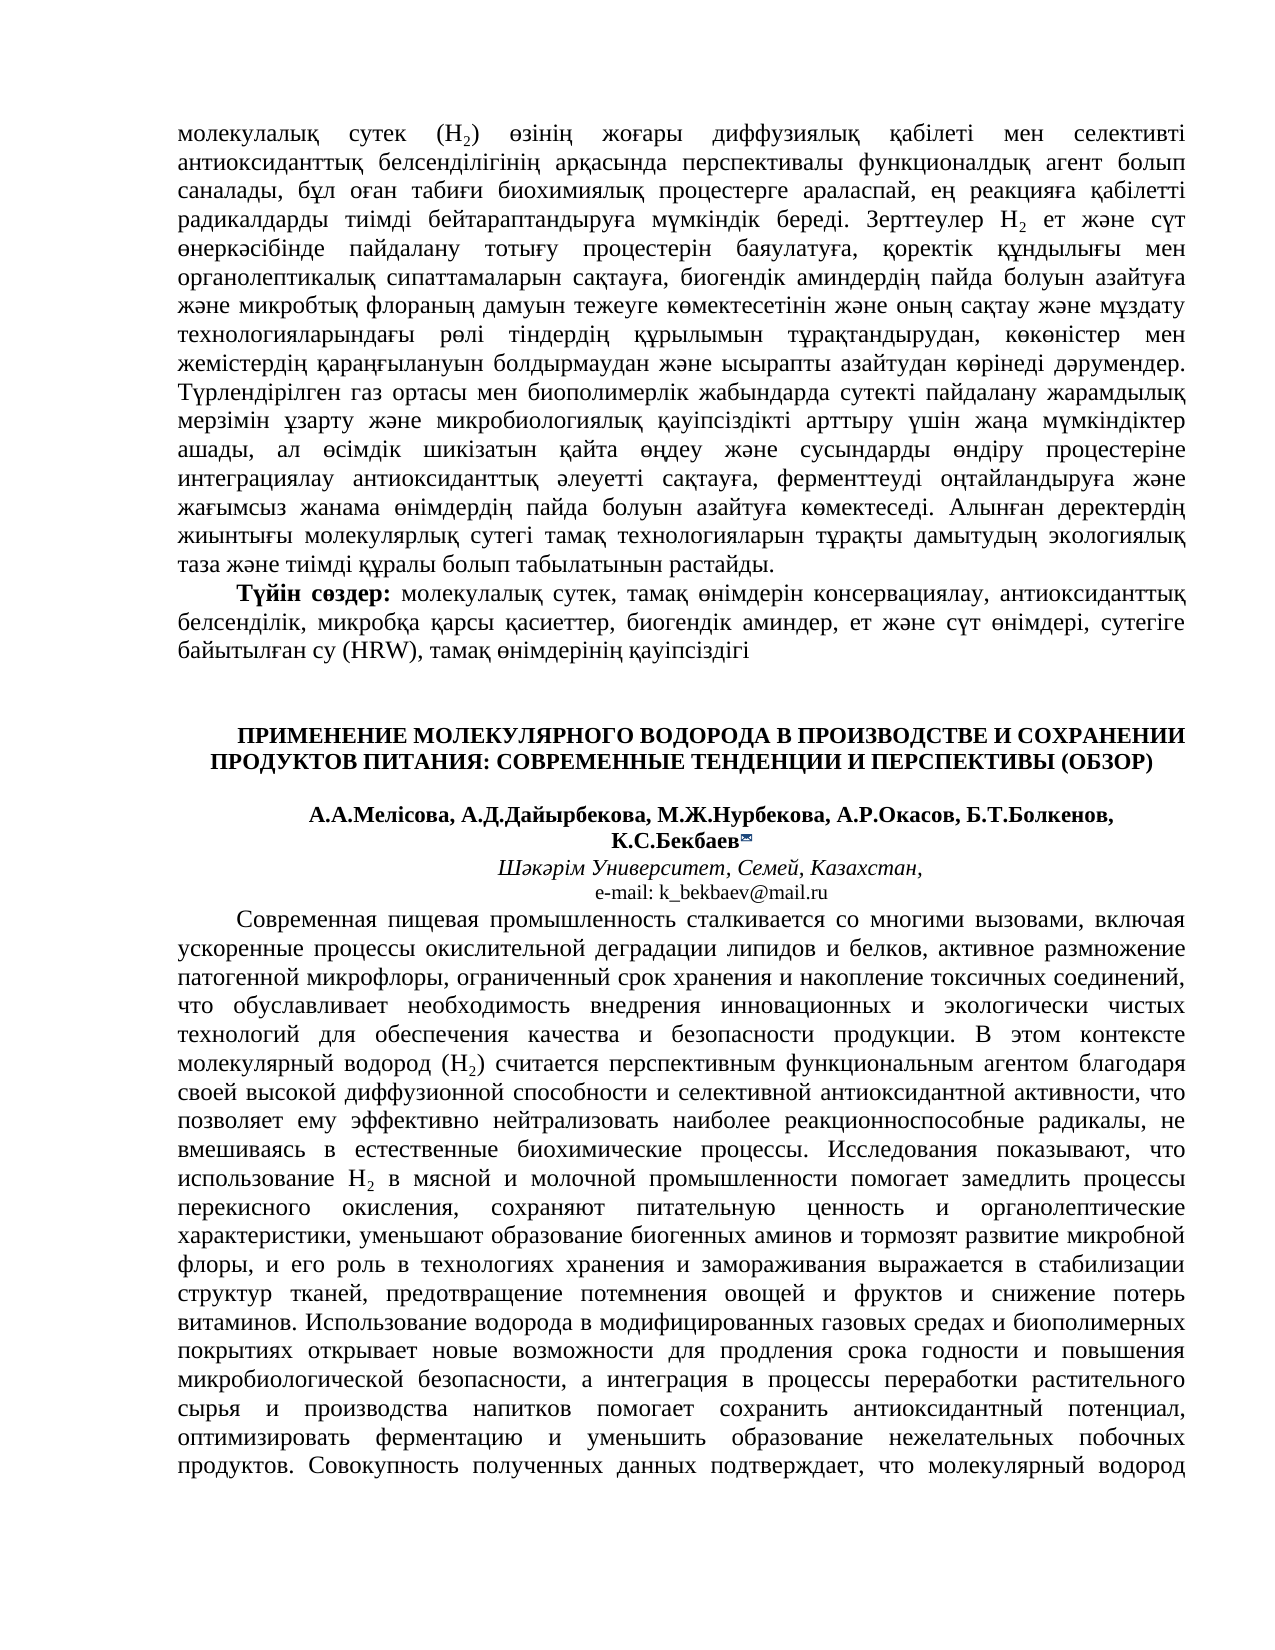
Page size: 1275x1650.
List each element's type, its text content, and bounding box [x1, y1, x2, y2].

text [177, 904, 1186, 1479]
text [177, 118, 1186, 578]
text Түйін сөздер: молекулалық сутек, тамақ өнімдерін консервациялау, антиоксиданттық белсенділік, микробқа қарсы қасиеттер, биогендік аминдер, ет және сүт өнімдері, сутегіге байытылған су (HRW), тамақ өнімдерінің қауіпсіздігі [177, 578, 1186, 664]
text ПРИМЕНЕНИЕ МОЛЕКУЛЯРНОГО ВОДОРОДА В ПРОИЗВОДСТВЕ И СОХРАНЕНИИ ПРОДУКТОВ ПИТАНИЯ: СОВРЕМЕННЫЕ ТЕНДЕНЦИИ И ПЕРСПЕКТИВЫ (ОБЗОР) [177, 722, 1186, 774]
text А.А.Мелісова, А.Д.Дайырбекова, М.Ж.Нурбекова, А.Р.Окасов, Б.Т.Болкенов, К.С.Бекбаев [177, 801, 1186, 854]
text e-mail: k_bekbaev@mail.ru [177, 880, 1186, 904]
text Шәкәрім Университет, Семей, Казахстан, [177, 854, 1186, 880]
